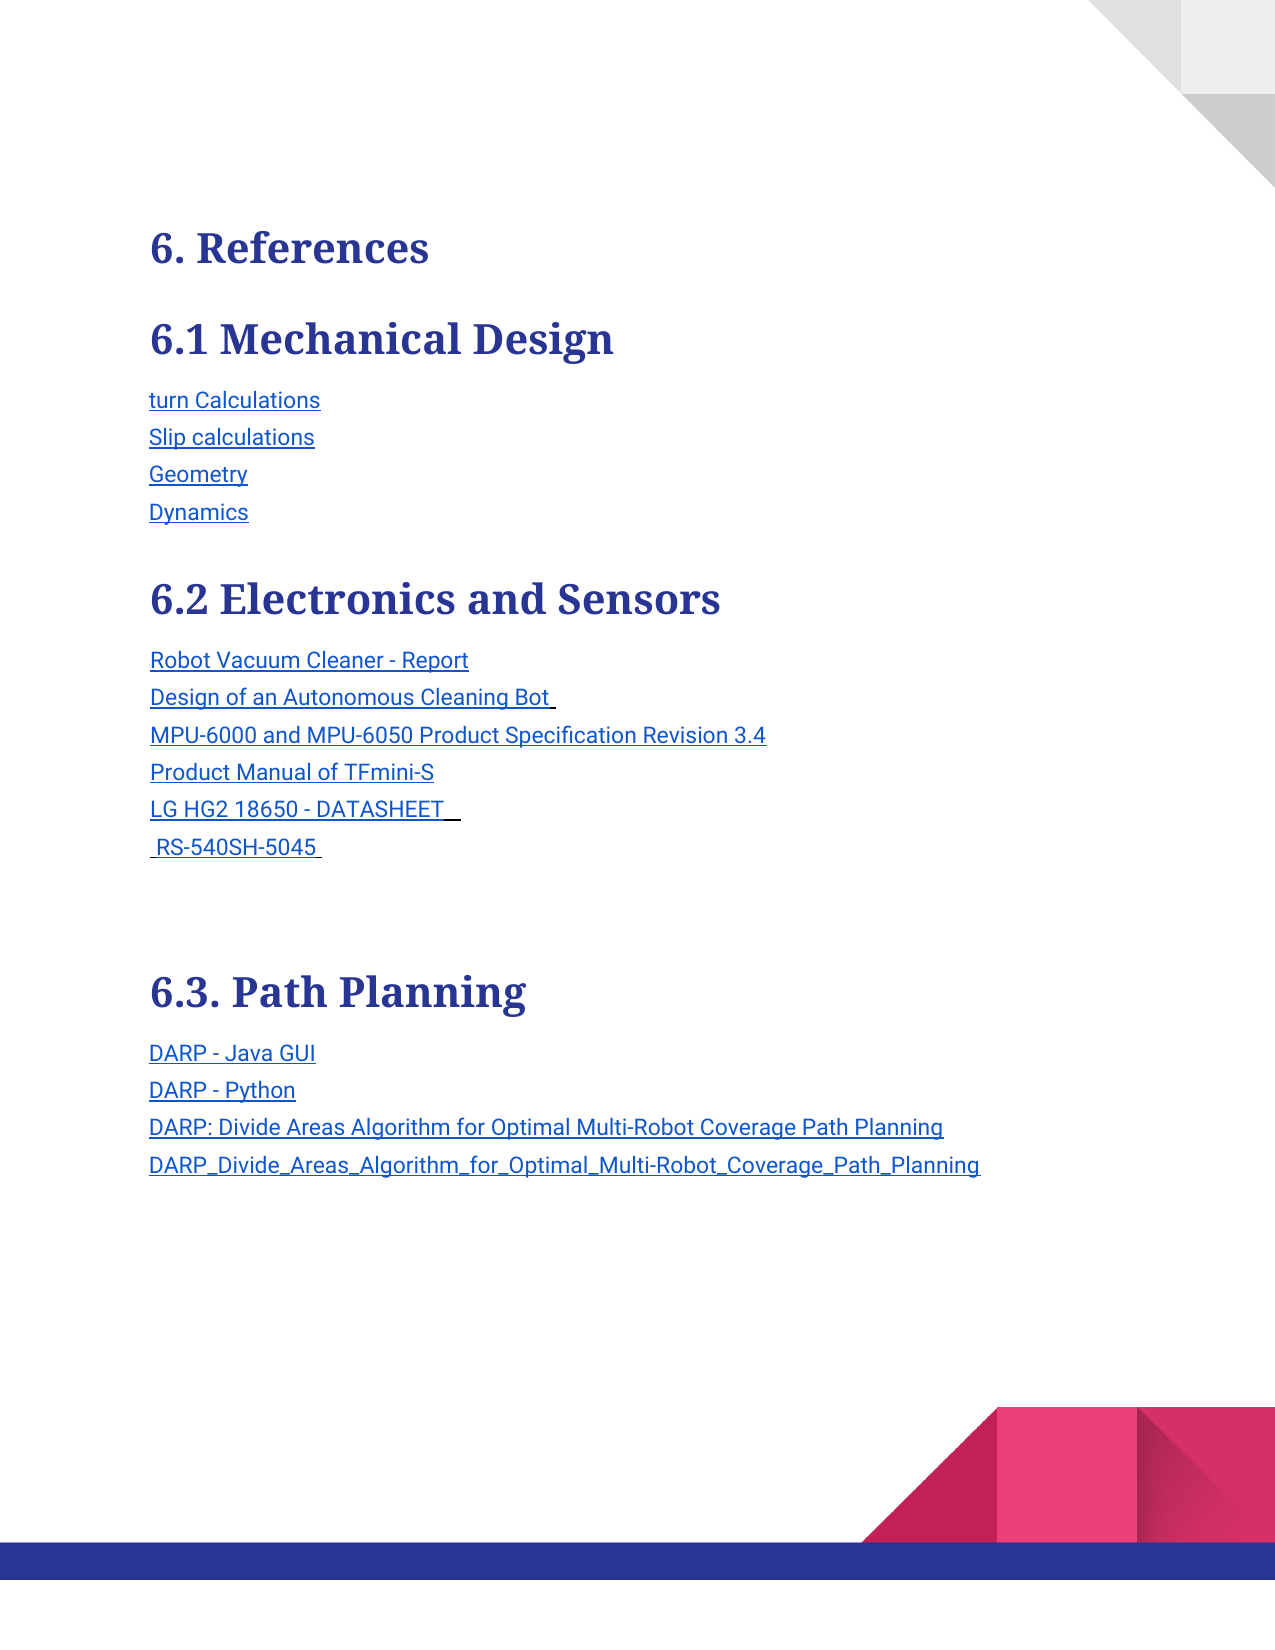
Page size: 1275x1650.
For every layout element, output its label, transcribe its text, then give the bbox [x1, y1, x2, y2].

text Robot Vacuum Cleaner - Report Design of an Autonomous Cleaning Bot MPU-6000 and MPU-6050 Product Specification Revision 3.4 Product Manual of TFmini-S LG HG2 18650 - DATASHEET RS-540SH-5045 [150, 647, 1125, 861]
picture [1087, 0, 1275, 188]
subtitle 6.2 Electronics and Sensors [150, 569, 1125, 626]
subtitle 6. References [150, 219, 1125, 276]
text DARP - Java GUI DARP - Python DARP: Divide Areas Algorithm for Optimal Multi-Robot Coverage Path Planning DARP_Divide_Areas_Algorithm_for_Optimal_Multi-Robot_Coverage_Path_Planning [148, 1040, 1125, 1179]
picture [0, 1405, 1275, 1580]
subtitle 6.1 Mechanical Design [150, 309, 1125, 366]
text turn Calculations Slip calculations Geometry Dynamics [148, 387, 1125, 526]
subtitle 6.3. Path Planning [150, 962, 1125, 1019]
